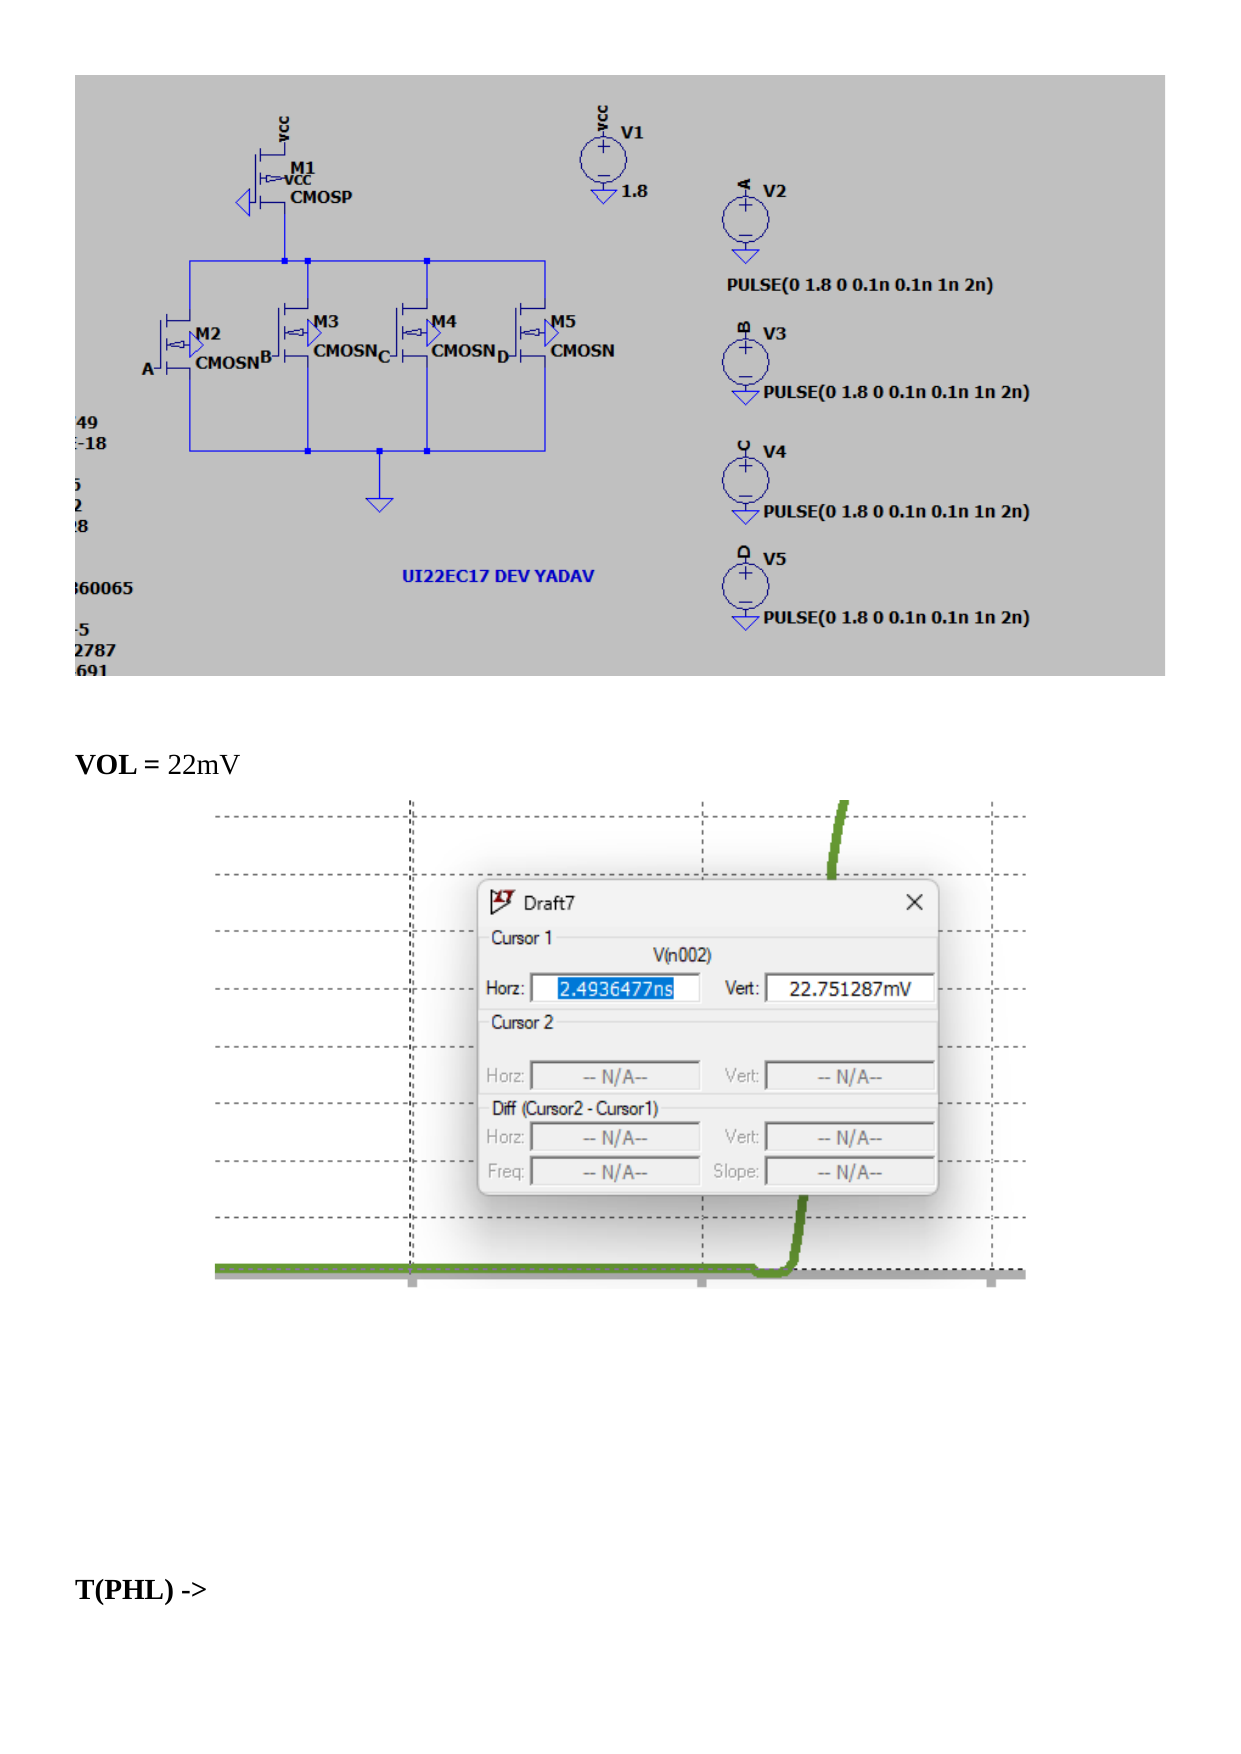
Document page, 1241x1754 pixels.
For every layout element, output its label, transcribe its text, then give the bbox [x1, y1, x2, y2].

picture [75, 75, 1166, 676]
picture [214, 800, 1026, 1289]
text T(PHL) -> [75, 1572, 1165, 1605]
text VOL = 22mV [75, 747, 1165, 781]
